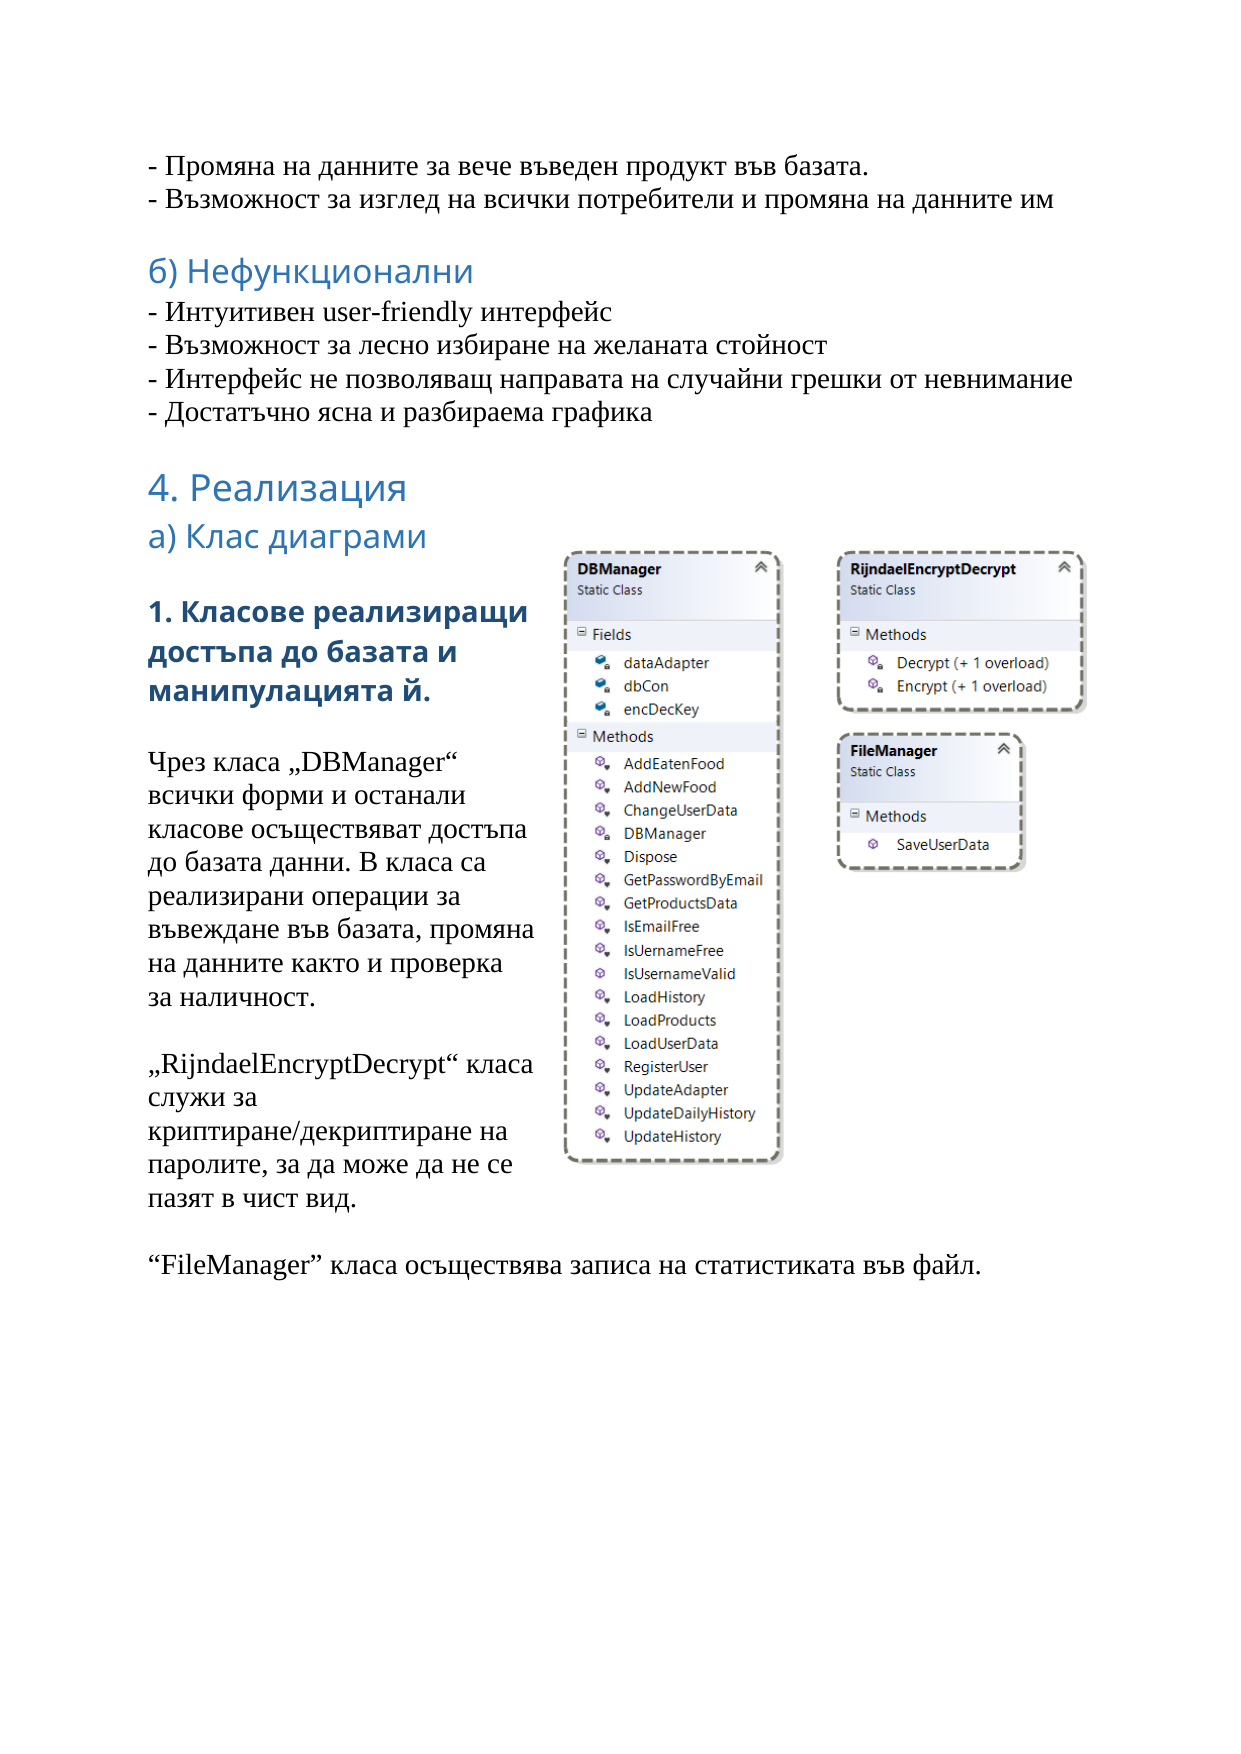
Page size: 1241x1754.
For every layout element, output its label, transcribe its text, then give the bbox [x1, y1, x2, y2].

text - Възможност за изглед на всички потребители и промяна на данните им [148, 181, 1093, 215]
subtitle 1. Класове реализиращи достъпа до базата и манипулацията й. [148, 591, 553, 710]
text - Промяна на данните за вече въведен продукт във базата. [148, 148, 1093, 181]
text “FileManager” класа осъществява записа на статистиката във файл. [148, 1247, 1093, 1281]
text - Интуитивен user-friendly интерфейс [148, 294, 1093, 327]
subtitle б) Нефункционални [148, 248, 1093, 294]
text „RijndaelEncryptDecrypt“ класа служи за криптиране/декриптиране на паролите, за да може да не се пазят в чист вид. [148, 1046, 1093, 1213]
picture [553, 540, 1093, 1171]
subtitle а) Клас диаграми [148, 512, 1093, 558]
subtitle 4. Реализация [148, 461, 1093, 512]
text - Достатъчно ясна и разбираема графика [148, 394, 1093, 428]
text Чрез класа „DBManager“ всички форми и останали класове осъществяват достъпа до базата данни. В класа са реализирани операции за въвеждане във базата, промяна на данните както и проверка за наличност. [148, 744, 553, 1012]
text - Възможност за лесно избиране на желаната стойност [148, 327, 1093, 361]
text - Интерфейс не позволяващ направата на случайни грешки от невнимание [148, 361, 1093, 394]
